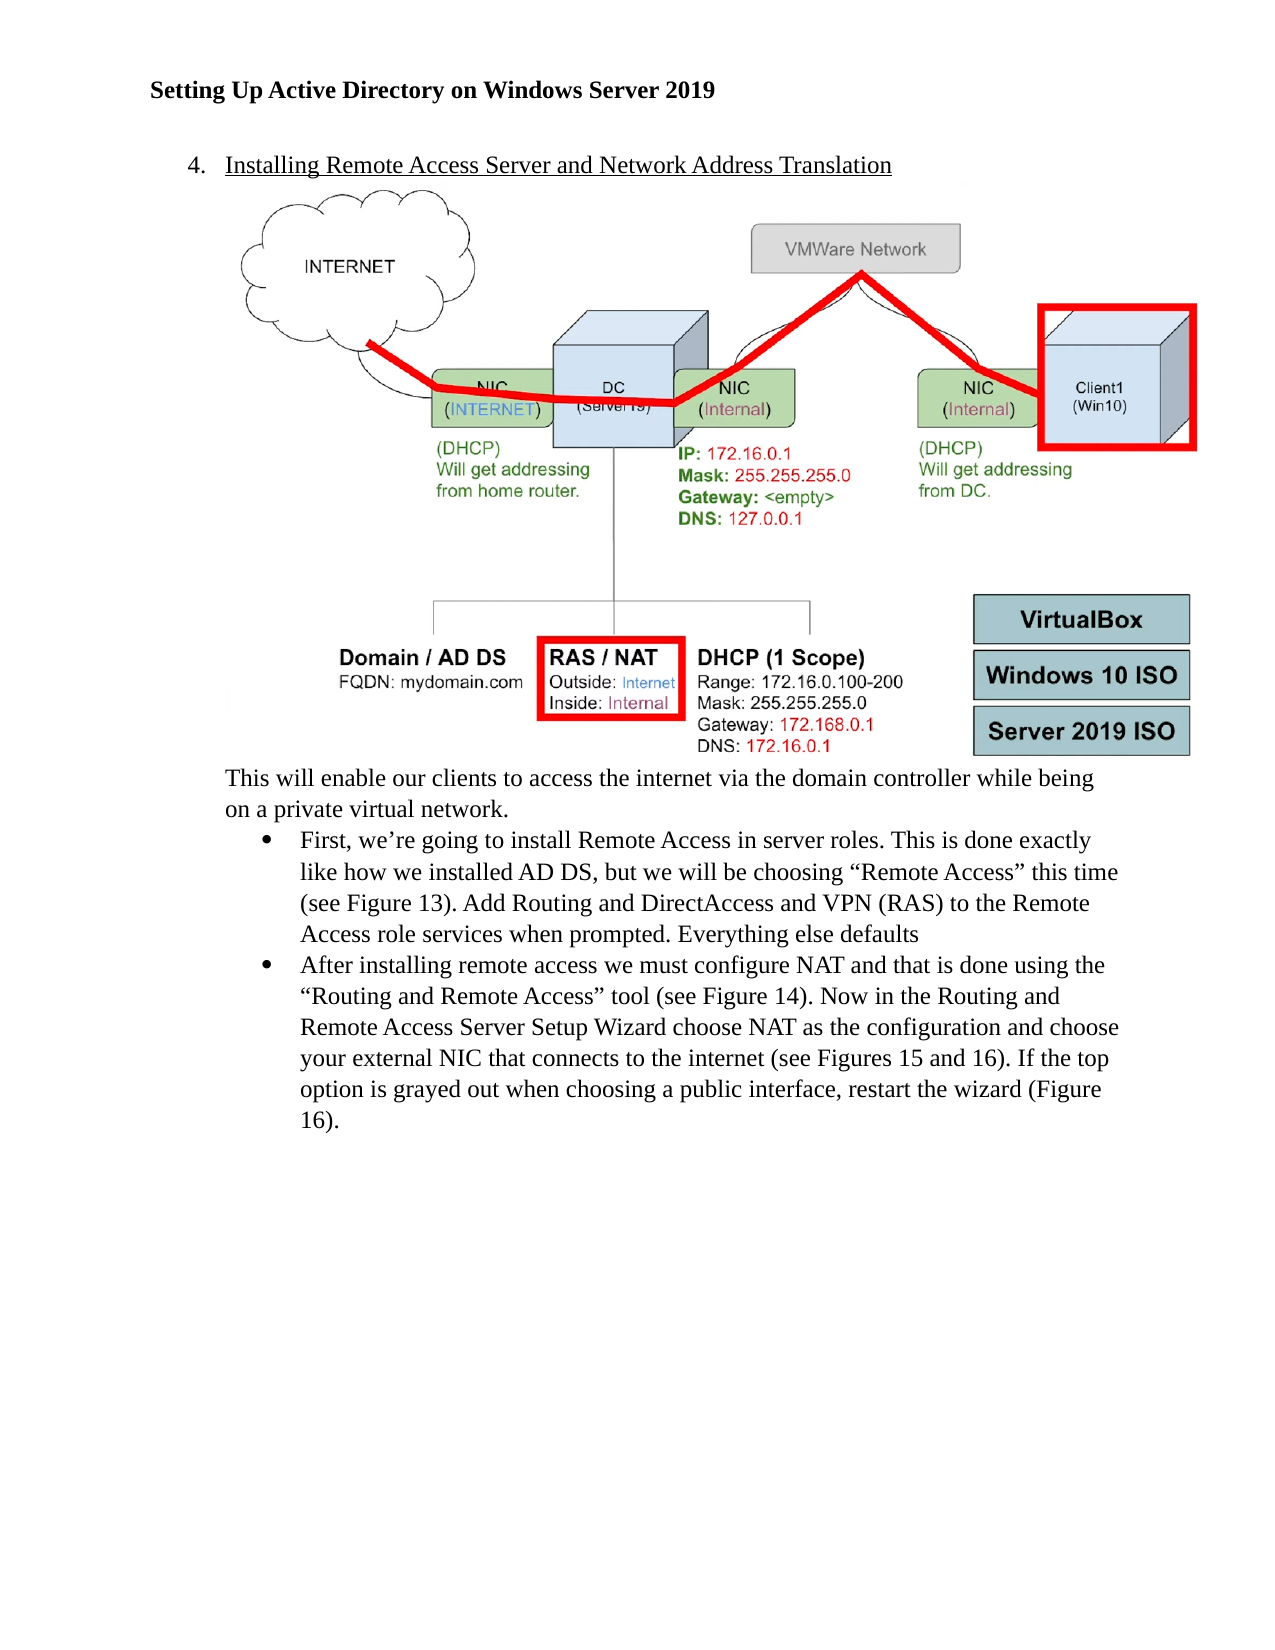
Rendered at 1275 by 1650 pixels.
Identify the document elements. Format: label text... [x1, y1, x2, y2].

list First, we’re going to install Remote Access in server roles. This is done exactly like how we installed AD DS, but we will be choosing “Remote Access” this time (see Figure 13). Add Routing and DirectAccess and VPN (RAS) to the Remote Access role services when prompted. Everything else defaults [262, 826, 1125, 947]
list This will enable our clients to access the internet via the domain controller while being on a private virtual network. [225, 763, 1125, 823]
list Installing Remote Access Server and Network Address Translation [187, 150, 1125, 179]
list After installing remote access we must configure NAT and that is done using the “Routing and Remote Access” tool (see Figure 14). Now in the Routing and Remote Access Server Setup Wizard choose NAT as the configuration and choose your external NIC that connects to the internet (see Figures 15 and 16). If the top option is grayed out when choosing a public interface, restart the wizard (Figure 16). [262, 950, 1125, 1134]
picture [225, 181, 1200, 762]
